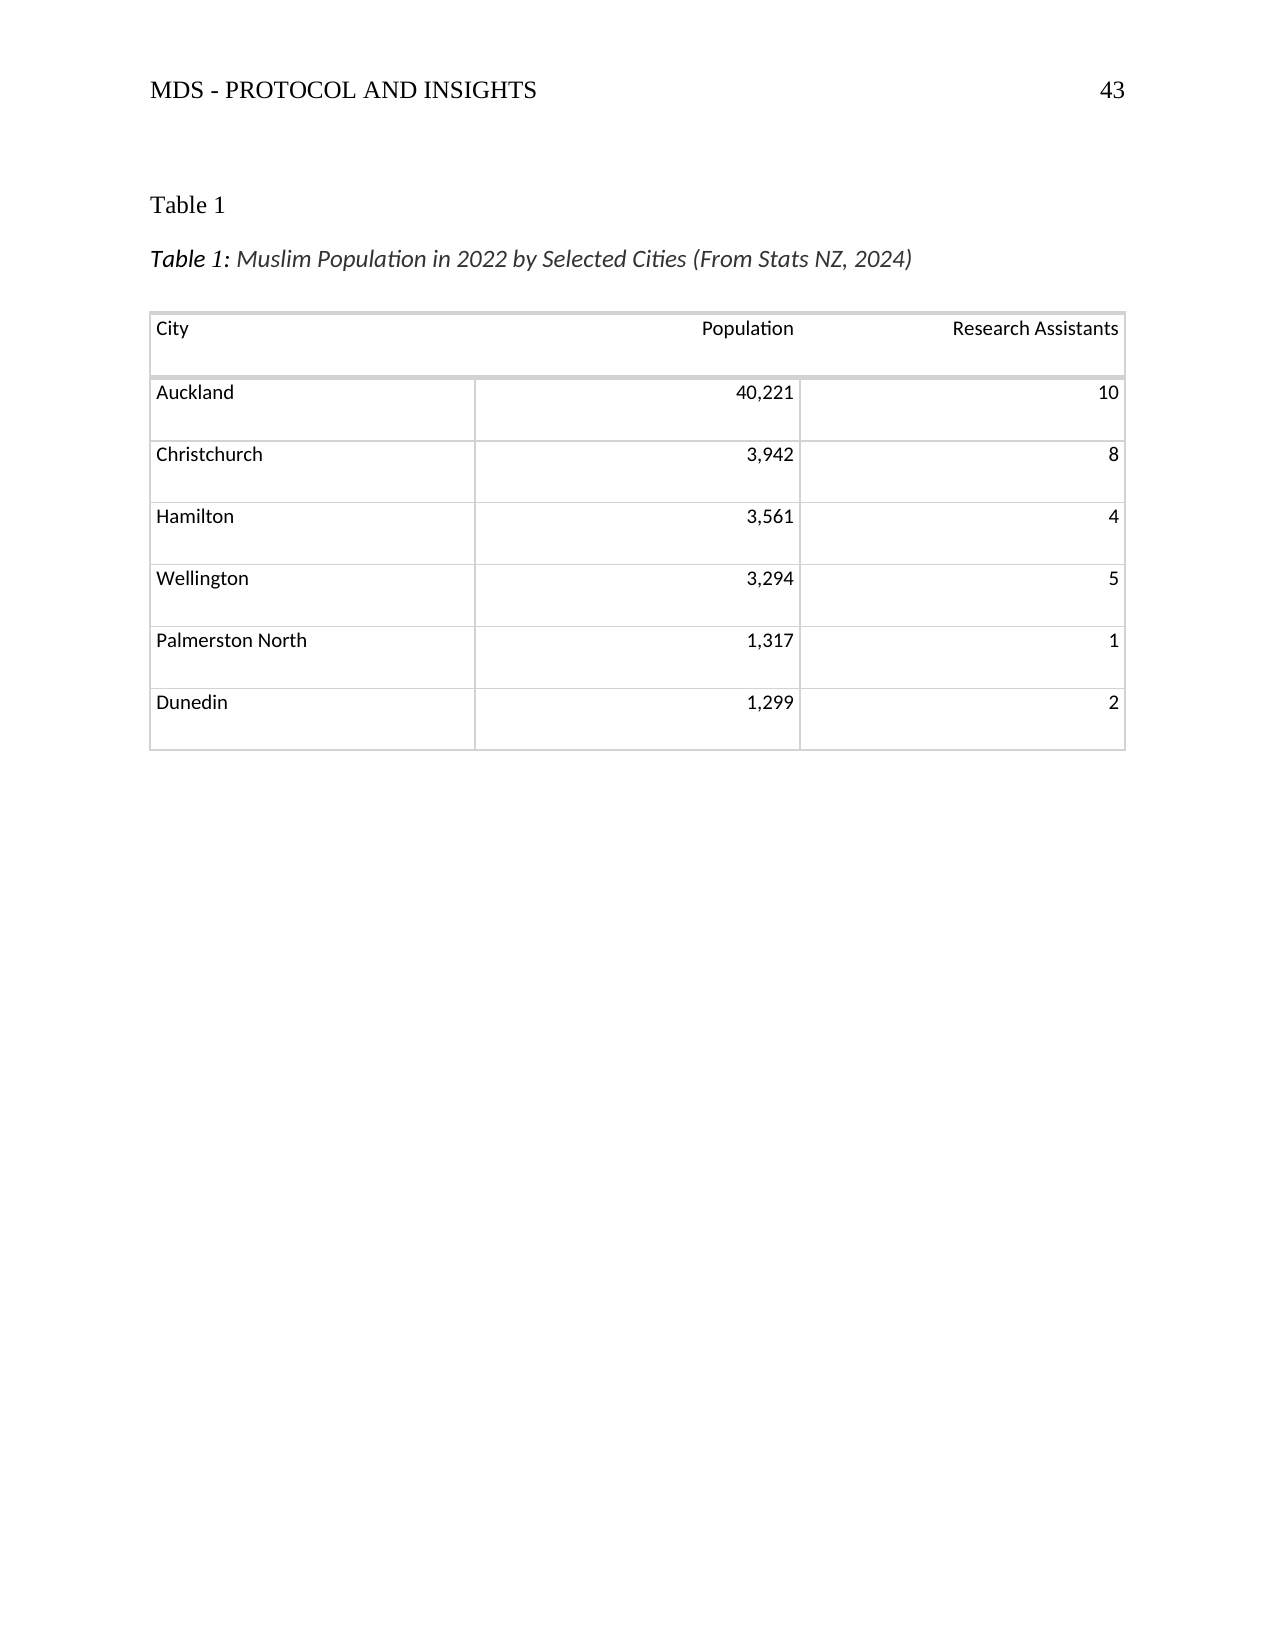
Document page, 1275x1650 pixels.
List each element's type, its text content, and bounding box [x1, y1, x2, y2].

table_cell 4 [801, 503, 1124, 564]
table_cell 2 [801, 689, 1124, 749]
table_cell Auckland [151, 380, 474, 440]
table_cell 1,299 [476, 689, 799, 749]
text Table 1: Muslim Population in 2022 by Selected Cities (From Stats NZ, 2024) [150, 244, 1125, 274]
table_cell 3,294 [476, 565, 799, 626]
table_cell Palmerston North [151, 627, 474, 687]
table_header City [151, 315, 475, 375]
table_header Research Assistants [800, 315, 1124, 375]
table_cell 1 [801, 627, 1124, 687]
table_cell Hamilton [151, 503, 474, 564]
table_cell 3,942 [476, 442, 799, 502]
table_cell 40,221 [476, 380, 799, 440]
table_cell 8 [801, 442, 1124, 502]
text Table 1 [150, 190, 1125, 219]
table_header Population [475, 315, 800, 375]
table_cell 5 [801, 565, 1124, 626]
table_cell 1,317 [476, 627, 799, 687]
table_cell Wellington [151, 565, 474, 626]
table_cell 10 [801, 380, 1124, 440]
table_cell 3,561 [476, 503, 799, 564]
table_cell Christchurch [151, 442, 474, 502]
table_cell Dunedin [151, 689, 474, 749]
